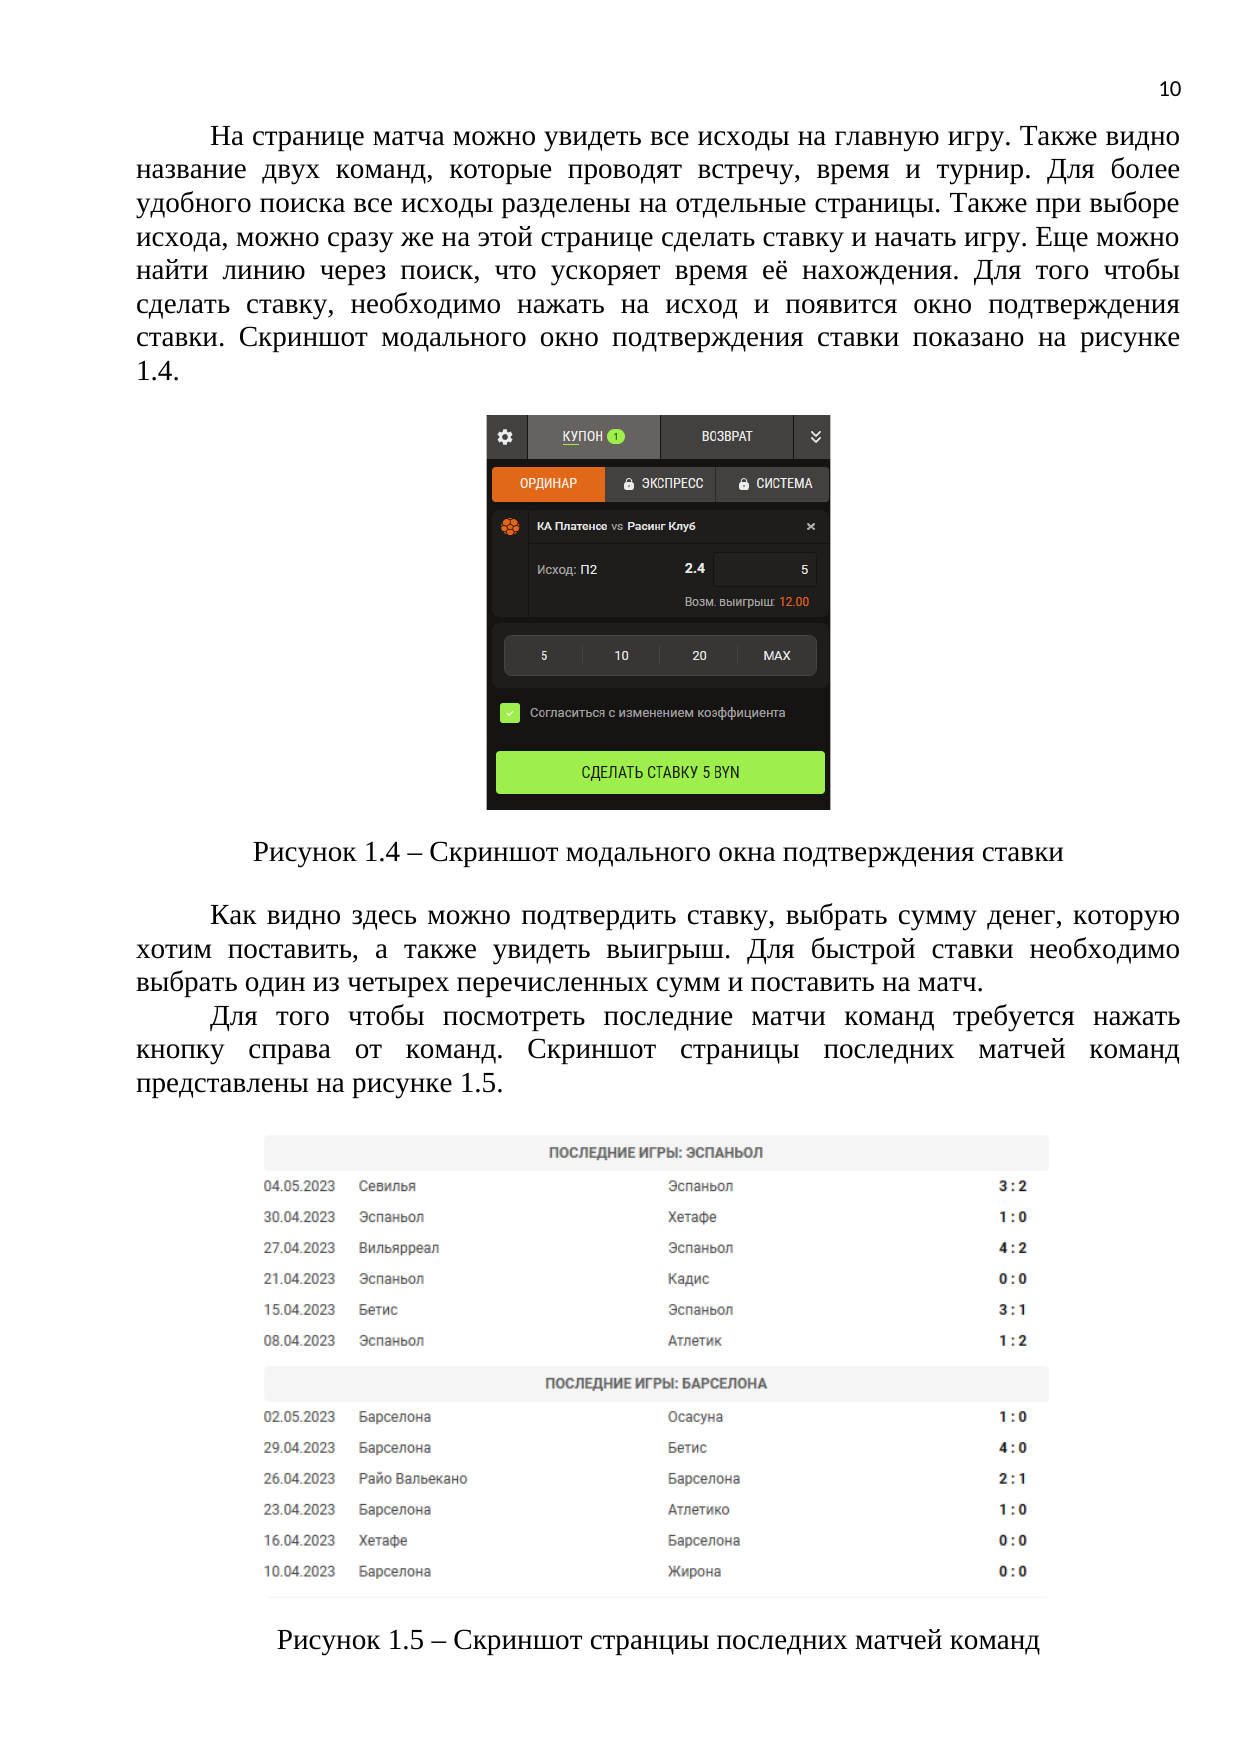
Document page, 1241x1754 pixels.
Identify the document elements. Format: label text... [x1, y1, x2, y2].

picture [486, 415, 831, 810]
picture [256, 1127, 1060, 1598]
text Рисунок 1.5 – Скриншот странциы последних матчей команд [136, 1622, 1181, 1656]
text На странице матча можно увидеть все исходы на главную игру. Также видно название двух команд, которые проводят встречу, время и турнир. Для более удобного поиска все исходы разделены на отдельные страницы. Также при выборе исхода, можно сразу же на этой странице сделать ставку и начать игру. Еще можно найти линию через поиск, что ускоряет время её нахождения. Для того чтобы сделать ставку, необходимо нажать на исход и появится окно подтверждения ставки. Скриншот модального окно подтверждения ставки показано на рисунке 1.4. [136, 118, 1181, 386]
text Рисунок 1.4 – Скриншот модального окна подтверждения ставки [136, 834, 1181, 868]
text Для того чтобы посмотреть последние матчи команд требуется нажать кнопку справа от команд. Скриншот страницы последних матчей команд представлены на рисунке 1.5. [136, 998, 1181, 1098]
text Как видно здесь можно подтвердить ставку, выбрать сумму денег, которую хотим поставить, а также увидеть выигрыш. Для быстрой ставки необходимо выбрать один из четырех перечисленных сумм и поставить на матч. [136, 897, 1181, 998]
